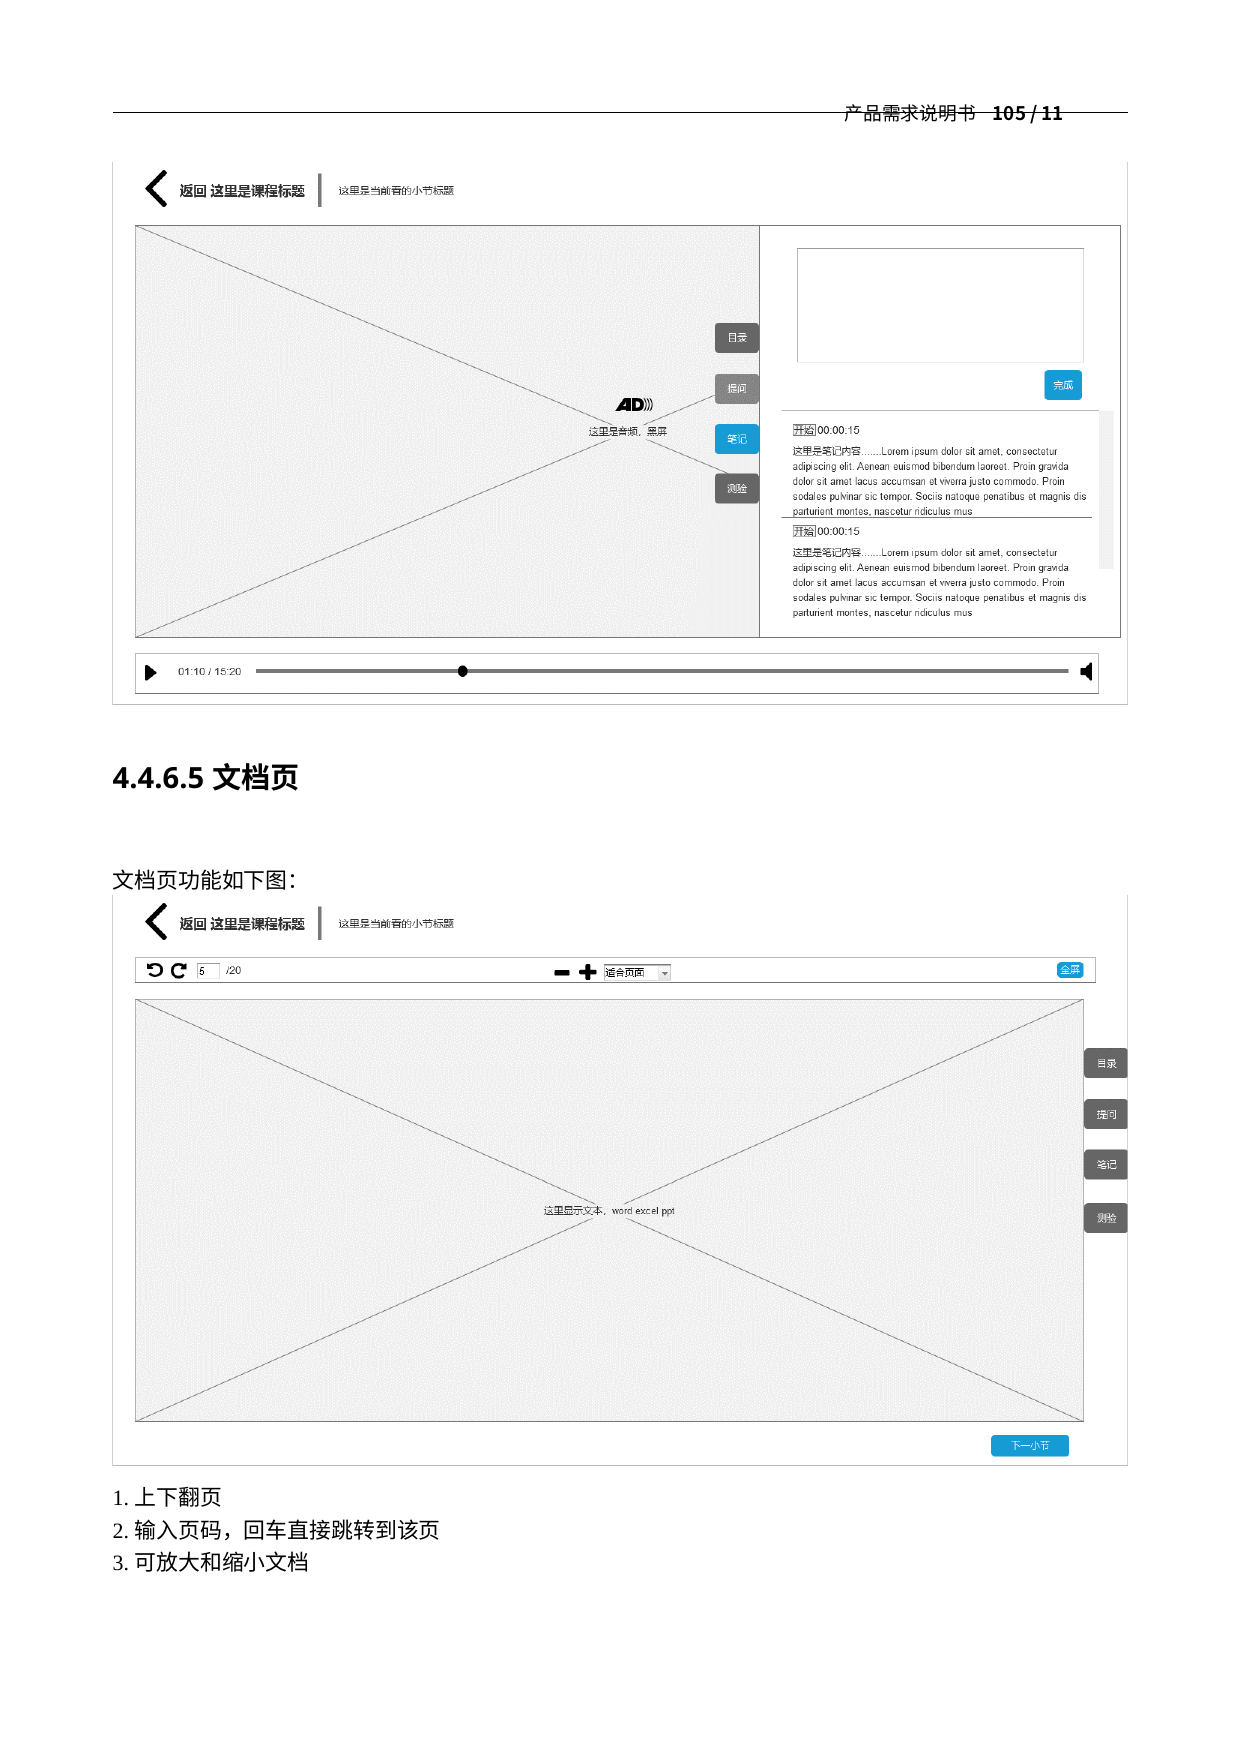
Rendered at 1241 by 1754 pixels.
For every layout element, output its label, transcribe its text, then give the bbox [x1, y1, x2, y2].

text 3. 可放大和缩小文档 [112, 1545, 1128, 1577]
text 2. 输入页码，回车直接跳转到该页 [112, 1512, 1128, 1545]
picture [112, 162, 1128, 705]
picture [112, 895, 1128, 1466]
text 文档页功能如下图： [112, 862, 1128, 895]
text 1. 上下翻页 [112, 1480, 1128, 1512]
subtitle 4.4.6.5 文档页 [112, 744, 1128, 809]
